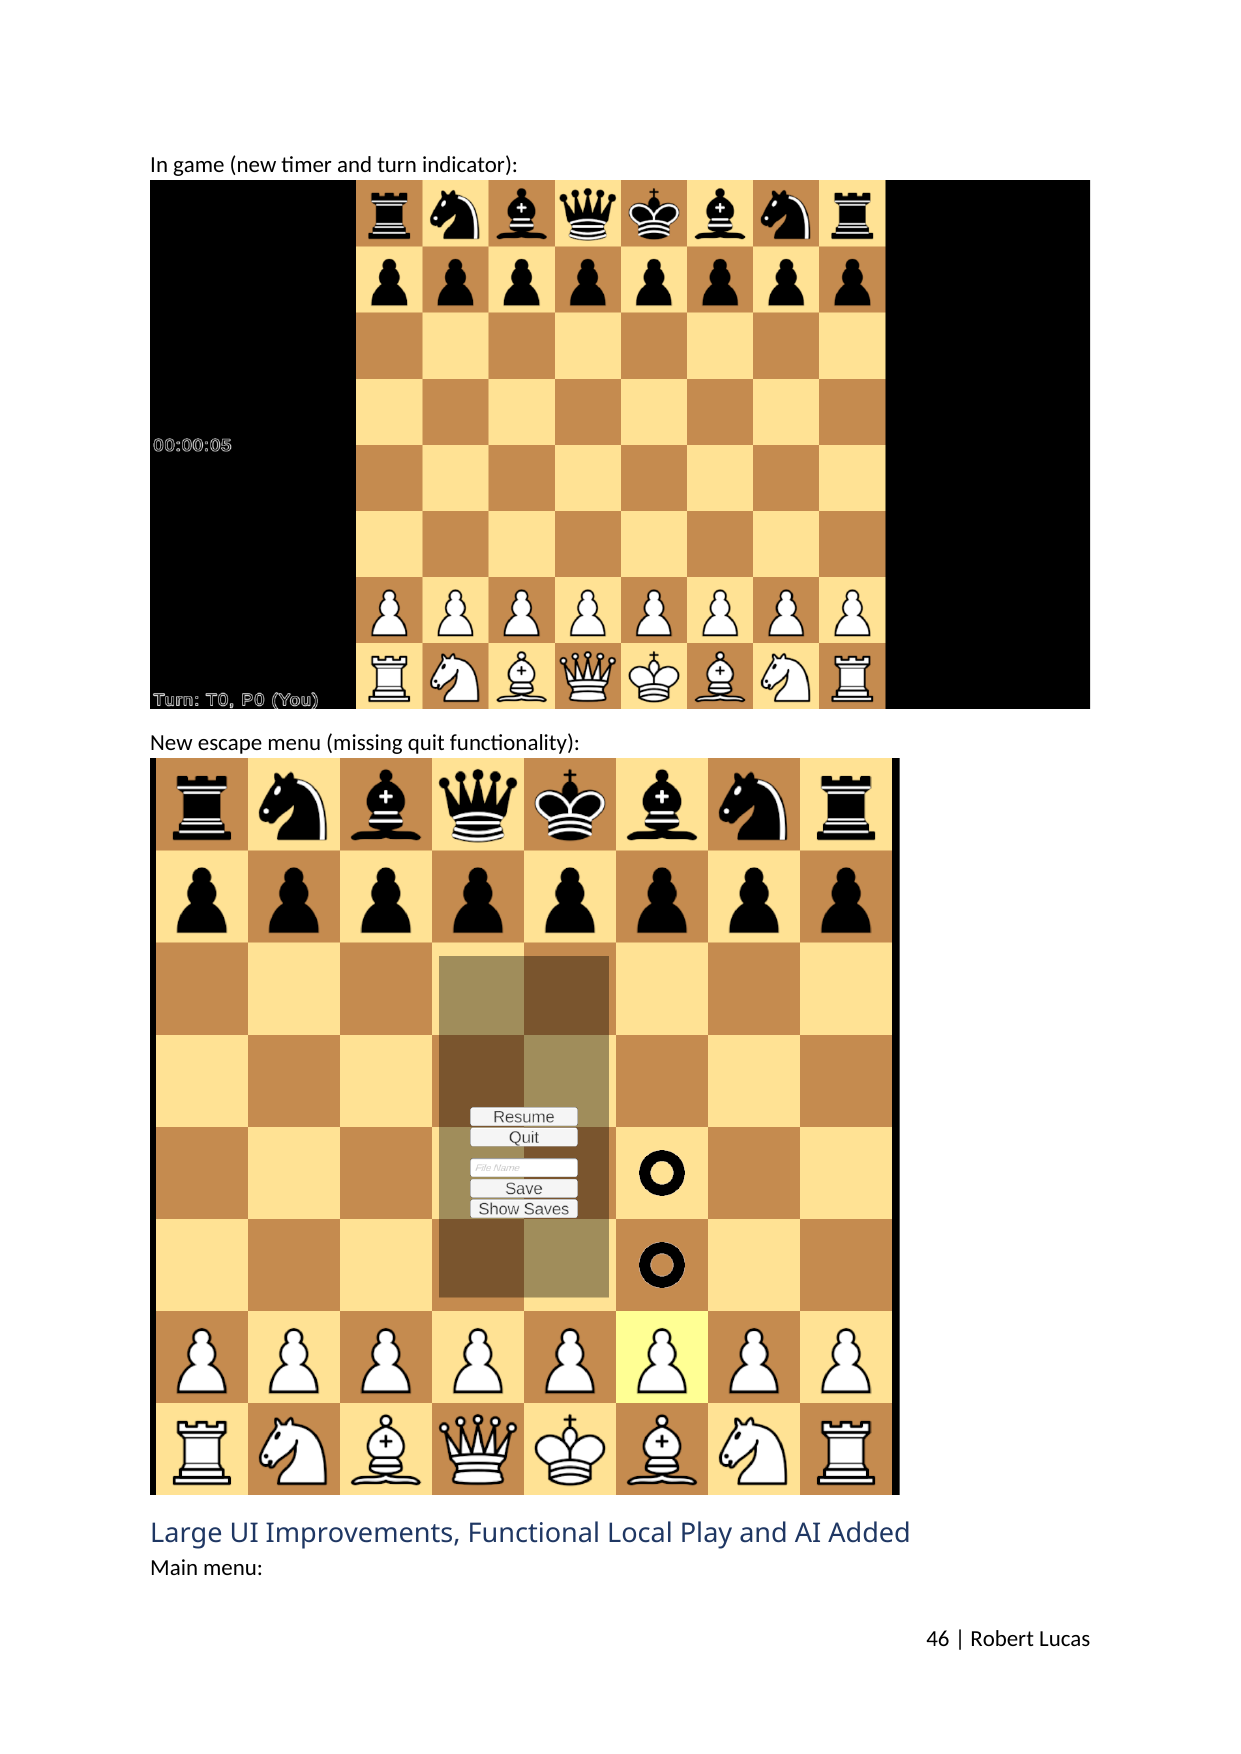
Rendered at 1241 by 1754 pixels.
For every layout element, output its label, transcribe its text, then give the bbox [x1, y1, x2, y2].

text Main menu: [150, 1553, 1090, 1581]
picture [150, 180, 1091, 709]
text In game (new timer and turn indicator): [150, 150, 1090, 180]
text New escape menu (missing quit functionality): [150, 728, 1090, 756]
subtitle Large UI Improvements, Functional Local Play and AI Added [150, 1513, 1090, 1550]
picture [150, 758, 900, 1495]
